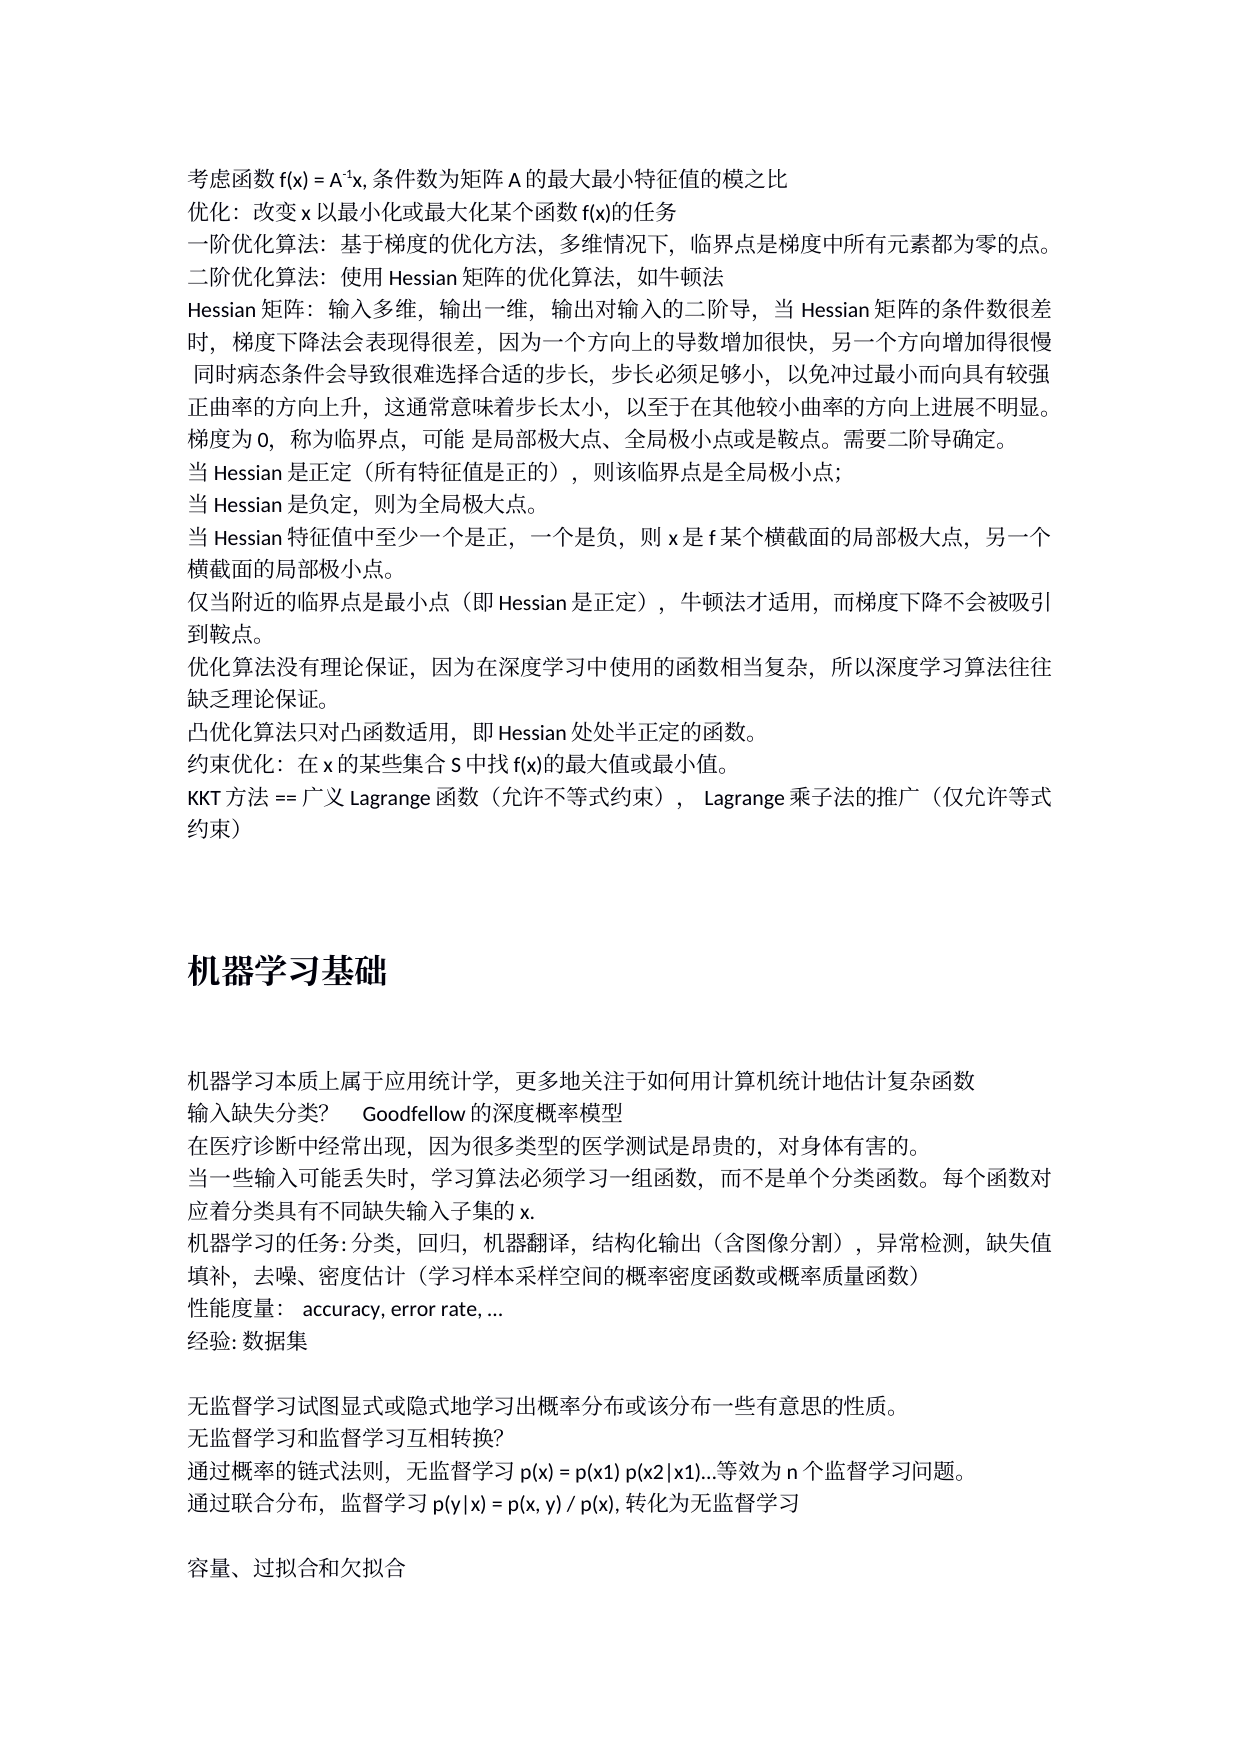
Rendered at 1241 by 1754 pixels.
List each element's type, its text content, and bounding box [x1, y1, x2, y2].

text 机器学习的任务: 分类，回归，机器翻译，结构化输出（含图像分割），异常检测，缺失值填补，去噪、密度估计（学习样本采样空间的概率密度函数或概率质量函数） [187, 1226, 1053, 1291]
text 考虑函数f(x) = A-1x, 条件数为矩阵A的最大最小特征值的模之比 [187, 162, 1053, 194]
text 仅当附近的临界点是最小点（即Hessian是正定），牛顿法才适用，而梯度下降不会被吸引到鞍点。 [187, 584, 1053, 649]
text 当Hessian是负定，则为全局极大点。 [187, 487, 1053, 519]
text 优化：改变x以最小化或最大化某个函数f(x)的任务 [187, 194, 1053, 227]
text 优化算法没有理论保证，因为在深度学习中使用的函数相当复杂，所以深度学习算法往往缺乏理论保证。 [187, 649, 1053, 714]
text 无监督学习试图显式或隐式地学习出概率分布或该分布一些有意思的性质。 [187, 1388, 1053, 1421]
text 机器学习本质上属于应用统计学，更多地关注于如何用计算机统计地估计复杂函数 [187, 1063, 1053, 1096]
text 当一些输入可能丢失时，学习算法必须学习一组函数，而不是单个分类函数。每个函数对应着分类具有不同缺失输入子集的x. [187, 1161, 1053, 1226]
text 通过概率的链式法则，无监督学习p(x) = p(x1) p(x2|x1)…等效为n个监督学习问题。 [187, 1453, 1053, 1486]
text 约束优化：在x的某些集合S中找f(x)的最大值或最小值。 [187, 747, 1053, 779]
text KKT方法 == 广义Lagrange函数（允许不等式约束）， Lagrange乘子法的推广（仅允许等式约束） [187, 779, 1053, 844]
text 当Hessian是正定（所有特征值是正的），则该临界点是全局极小点； [187, 454, 1053, 487]
text 凸优化算法只对凸函数适用，即Hessian处处半正定的函数。 [187, 714, 1053, 747]
text 经验: 数据集 [187, 1323, 1053, 1356]
text Hessian矩阵：输入多维，输出一维，输出对输入的二阶导，当Hessian矩阵的条件数很差时，梯度下降法会表现得很差，因为一个方向上的导数增加很快，另一个方向增加得很慢； 同时病态条件会导致很难选择合适的步长，步长必须足够小，以免冲过最小而向具有较强正曲率的方向上升，这通常意味着步长太小，以至于在其他较小曲率的方向上进展不明显。 [187, 292, 1053, 422]
text 无监督学习和监督学习互相转换？ [187, 1421, 1053, 1453]
text 容量、过拟合和欠拟合 [187, 1551, 1053, 1583]
subtitle 机器学习基础 [187, 937, 1053, 1002]
text 二阶优化算法：使用Hessian矩阵的优化算法，如牛顿法 [187, 259, 1053, 292]
text 性能度量： accuracy, error rate, … [187, 1291, 1053, 1323]
text 输入缺失分类？ Goodfellow的深度概率模型 [187, 1096, 1053, 1128]
text 梯度为0，称为临界点，可能 是局部极大点、全局极小点或是鞍点。需要二阶导确定。 [187, 422, 1053, 454]
text 通过联合分布，监督学习p(y|x) = p(x, y) / p(x), 转化为无监督学习 [187, 1486, 1053, 1518]
text 一阶优化算法：基于梯度的优化方法，多维情况下，临界点是梯度中所有元素都为零的点。 [187, 227, 1053, 259]
text 当Hessian特征值中至少一个是正，一个是负，则x是f某个横截面的局部极大点，另一个横截面的局部极小点。 [187, 519, 1053, 584]
text 在医疗诊断中经常出现，因为很多类型的医学测试是昂贵的，对身体有害的。 [187, 1128, 1053, 1161]
